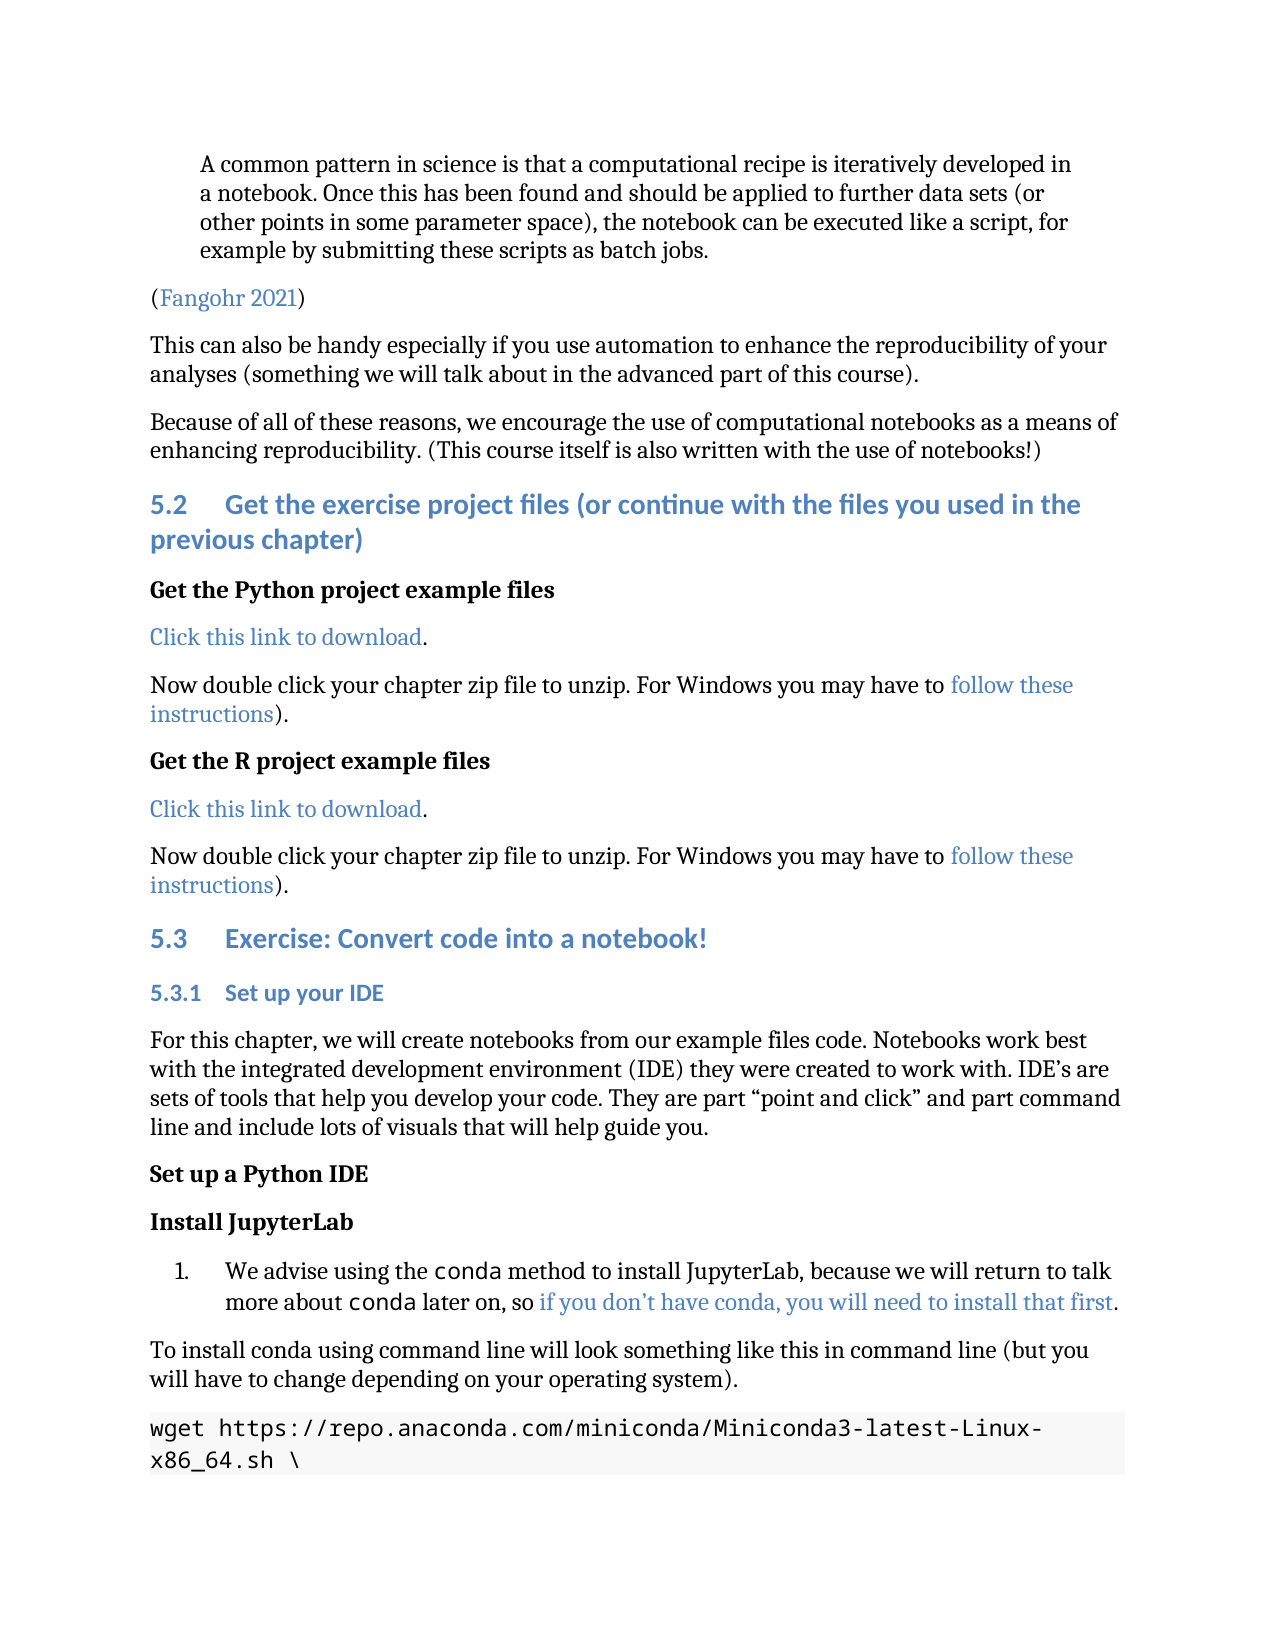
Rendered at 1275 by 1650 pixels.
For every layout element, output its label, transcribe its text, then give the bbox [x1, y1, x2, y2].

text To install conda using command line will look something like this in command line (but you will have to change depending on your operating system). [150, 1336, 1125, 1394]
list We advise using the conda method to install JupyterLab, because we will return to talk more about conda later on, so if you don’t have conda, you will need to install that first. [175, 1255, 1125, 1317]
text Click this link to download. [150, 794, 1125, 823]
text Because of all of these reasons, we encourage the use of computational notebooks as a means of enhancing reproducibility. (This course itself is also written with the use of notebooks!) [150, 407, 1125, 465]
text Get the R project example files [150, 747, 1125, 776]
text A common pattern in science is that a computational recipe is iteratively developed in a notebook. Once this has been found and should be applied to further data sets (or other points in some parameter space), the notebook can be executed like a script, for example by submitting these scripts as batch jobs. [200, 150, 1075, 265]
text Get the Python project example files [150, 576, 1125, 604]
text This can also be handy especially if you use automation to enhance the reproducibility of your analyses (something we will talk about in the advanced part of this course). [150, 331, 1125, 389]
text Now double click your chapter zip file to unzip. For Windows you may have to follow these instructions). [150, 842, 1125, 899]
text (Fangohr 2021) [150, 284, 1125, 312]
subtitle 5.3.1 Set up your IDE [150, 977, 1125, 1007]
text Set up a Python IDE [150, 1160, 1125, 1189]
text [150, 1412, 1125, 1475]
text Install JupyterLab [150, 1207, 1125, 1236]
text For this chapter, we will create notebooks from our example files code. Notebooks work best with the integrated development environment (IDE) they were created to work with. IDE’s are sets of tools that help you develop your code. They are part “point and click” and part command line and include lots of visuals that will help guide you. [150, 1026, 1125, 1141]
text Now double click your chapter zip file to unzip. For Windows you may have to follow these instructions). [150, 671, 1125, 728]
text Click this link to download. [150, 623, 1125, 652]
subtitle 5.2 Get the exercise project files (or continue with the files you used in the previous chapter) [150, 486, 1125, 557]
subtitle 5.3 Exercise: Convert code into a notebook! [150, 920, 1125, 956]
